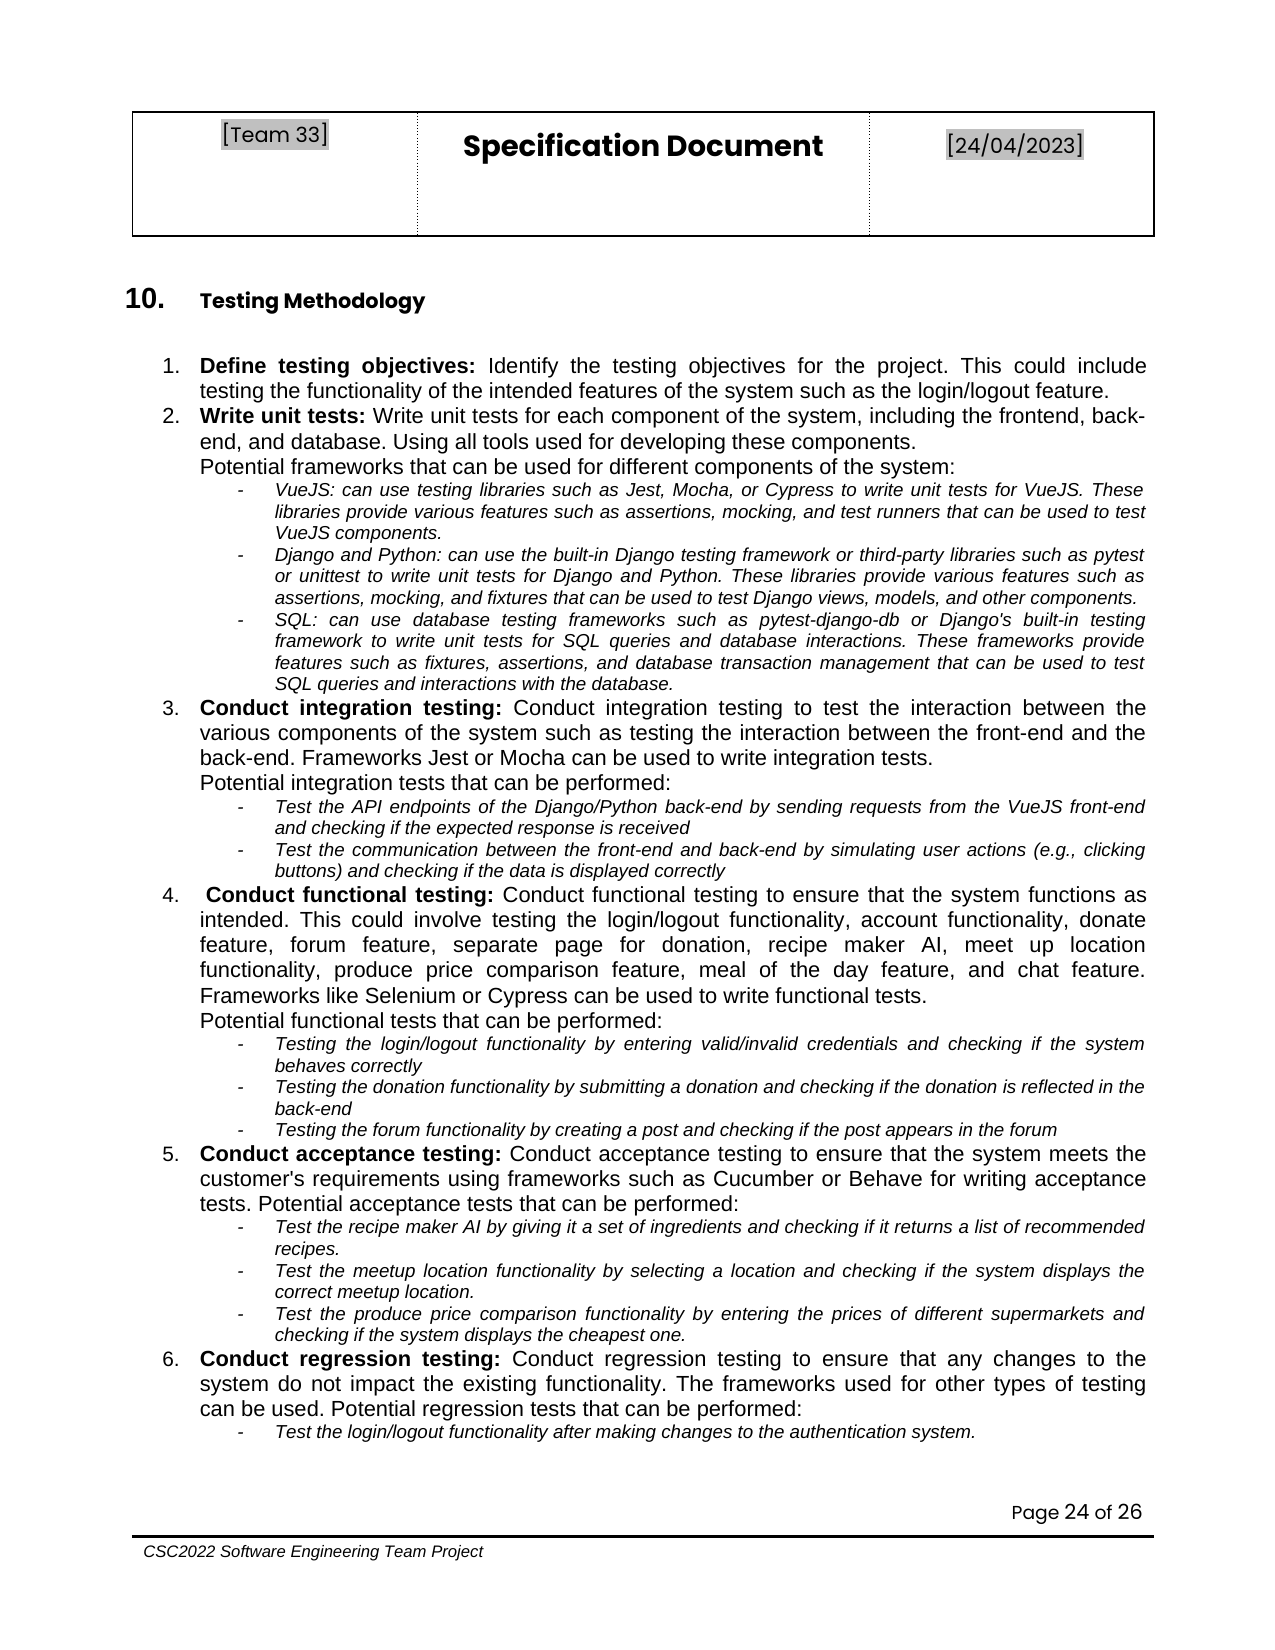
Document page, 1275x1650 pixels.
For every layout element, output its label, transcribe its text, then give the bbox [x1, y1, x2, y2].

list Conduct regression testing: Conduct regression testing to ensure that any changes to the system do not impact the existing functionality. The frameworks used for other types of testing can be used. Potential regression tests that can be performed: [162, 1346, 1147, 1421]
text Potential functional tests that can be performed: [199, 1008, 1147, 1033]
list Test the produce price comparison functionality by entering the prices of different supermarkets and checking if the system displays the cheapest one. [237, 1303, 1147, 1346]
list Test the login/logout functionality after making changes to the authentication system. [237, 1421, 1147, 1443]
text Potential frameworks that can be used for different components of the system: [199, 454, 1147, 479]
list Testing the forum functionality by creating a post and checking if the post appears in the forum [237, 1119, 1147, 1141]
subtitle Testing Methodology [124, 281, 1147, 315]
list Test the communication between the front-end and back-end by simulating user actions (e.g., clicking buttons) and checking if the data is displayed correctly [237, 838, 1147, 882]
list Test the meetup location functionality by selecting a location and checking if the system displays the correct meetup location. [237, 1259, 1147, 1303]
list VueJS: can use testing libraries such as Jest, Mocha, or Cypress to write unit tests for VueJS. These libraries provide various features such as assertions, mocking, and test runners that can be used to test VueJS components. [237, 479, 1147, 544]
list Testing the login/logout functionality by entering valid/invalid credentials and checking if the system behaves correctly [237, 1033, 1147, 1076]
list Conduct functional testing: Conduct functional testing to ensure that the system functions as intended. This could involve testing the login/logout functionality, account functionality, donate feature, forum feature, separate page for donation, recipe maker AI, meet up location functionality, produce price comparison feature, meal of the day feature, and chat feature. Frameworks like Selenium or Cypress can be used to write functional tests. [162, 882, 1147, 1008]
list Write unit tests: Write unit tests for each component of the system, including the frontend, back-end, and database. Using all tools used for developing these components. [162, 403, 1147, 454]
list Conduct acceptance testing: Conduct acceptance testing to ensure that the system meets the customer's requirements using frameworks such as Cucumber or Behave for writing acceptance tests. Potential acceptance tests that can be performed: [162, 1141, 1147, 1216]
text Potential integration tests that can be performed: [199, 770, 1147, 795]
list Django and Python: can use the built-in Django testing framework or third-party libraries such as pytest or unittest to write unit tests for Django and Python. These libraries provide various features such as assertions, mocking, and fixtures that can be used to test Django views, models, and other components. [237, 544, 1147, 608]
list Test the recipe maker AI by giving it a set of ingredients and checking if it returns a list of recommended recipes. [237, 1216, 1147, 1259]
list Testing the donation functionality by submitting a donation and checking if the donation is reflected in the back-end [237, 1076, 1147, 1119]
list Define testing objectives: Identify the testing objectives for the project. This could include testing the functionality of the intended features of the system such as the login/logout feature. [162, 353, 1147, 403]
list SQL: can use database testing frameworks such as pytest-django-db or Django's built-in testing framework to write unit tests for SQL queries and database interactions. These frameworks provide features such as fixtures, assertions, and database transaction management that can be used to test SQL queries and interactions with the database. [237, 608, 1147, 694]
list Test the API endpoints of the Django/Python back-end by sending requests from the VueJS front-end and checking if the expected response is received [237, 795, 1147, 838]
list Conduct integration testing: Conduct integration testing to test the interaction between the various components of the system such as testing the interaction between the front-end and the back-end. Frameworks Jest or Mocha can be used to write integration tests. [162, 694, 1147, 770]
